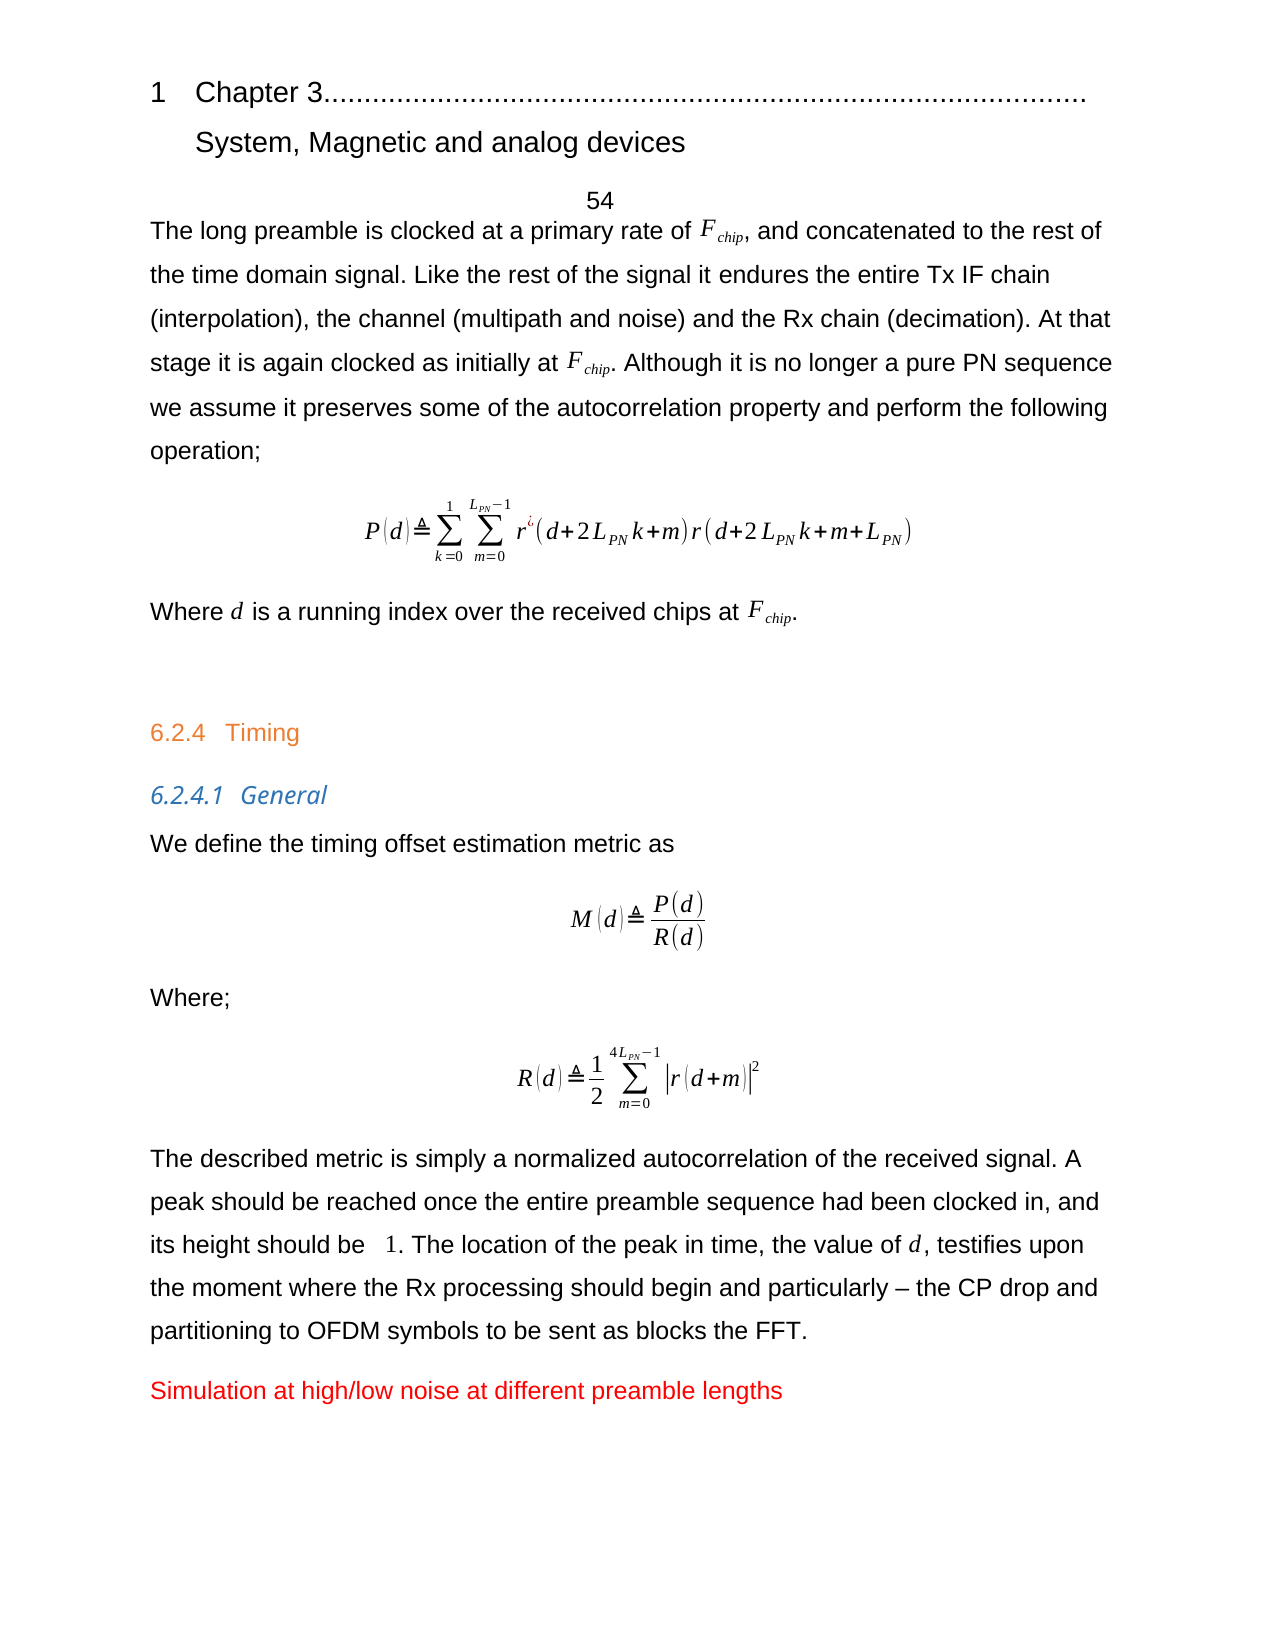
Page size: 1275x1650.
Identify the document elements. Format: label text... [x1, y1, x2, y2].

text Where is a running index over the received chips at . [150, 596, 1125, 627]
subtitle Timing [150, 718, 1125, 747]
text The described metric is simply a normalized autocorrelation of the received signal. A peak should be reached once the entire preamble sequence had been clocked in, and its height should be . The location of the peak in time, the value of , testifies upon the moment where the Rx processing should begin and particularly – the CP drop and partitioning to OFDM symbols to be sent as blocks the FFT. [150, 1144, 1125, 1345]
text Where; [150, 983, 1125, 1012]
text Simulation at high/low noise at different preamble lengths [150, 1376, 1125, 1405]
text We define the timing offset estimation metric as [150, 829, 1125, 858]
subtitle General [150, 778, 1125, 812]
text The long preamble is clocked at a primary rate of , and concatenated to the rest of the time domain signal. Like the rest of the signal it endures the entire Tx IF chain (interpolation), the channel (multipath and noise) and the Rx chain (decimation). At that stage it is again clocked as initially at . Although it is no longer a pure PN sequence we assume it preserves some of the autocorrelation property and perform the following operation; [150, 215, 1125, 464]
